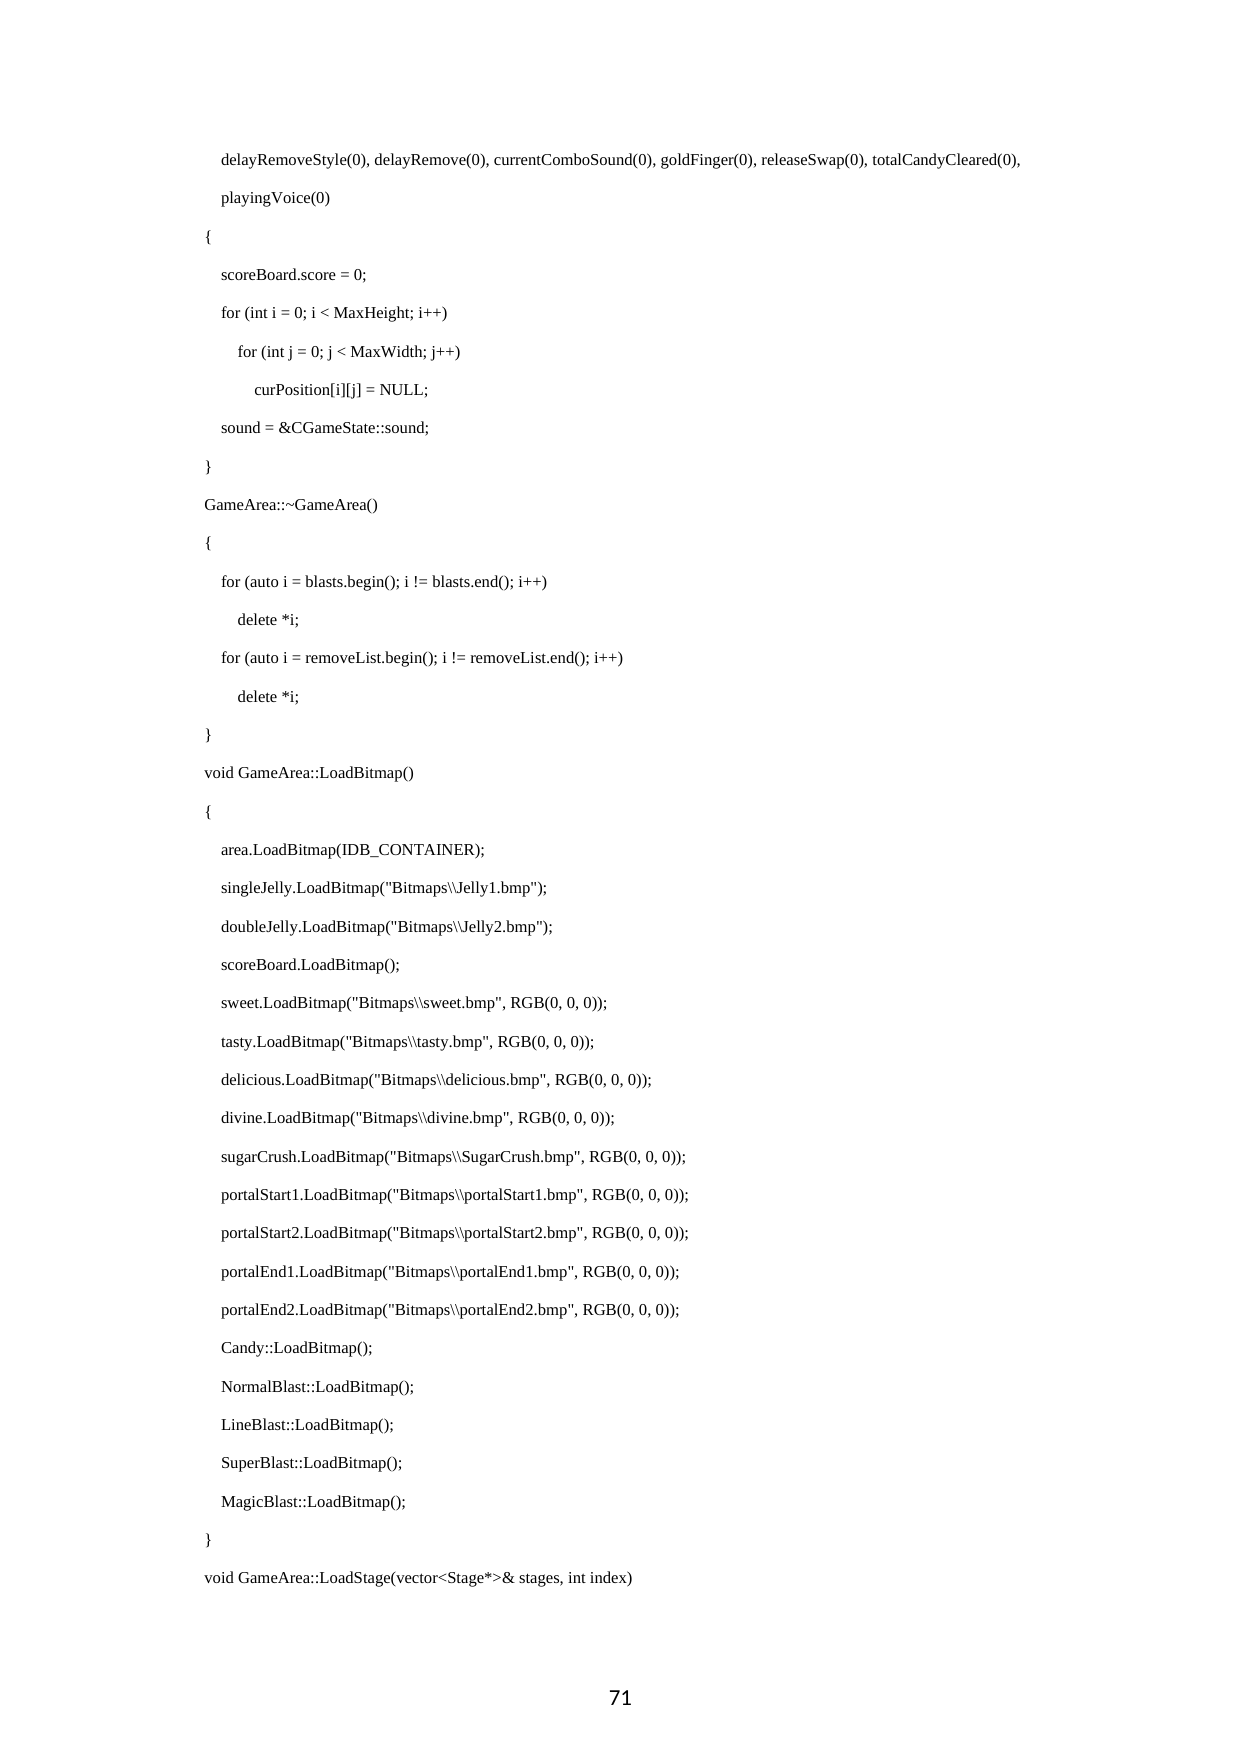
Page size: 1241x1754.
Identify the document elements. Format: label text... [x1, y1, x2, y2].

list SuperBlast::LoadBitmap(); [187, 1453, 1053, 1472]
list portalStart2.LoadBitmap("Bitmaps\\portalStart2.bmp", RGB(0, 0, 0)); [187, 1223, 1053, 1242]
list { [187, 227, 1053, 246]
list doubleJelly.LoadBitmap("Bitmaps\\Jelly2.bmp"); [187, 917, 1053, 936]
list portalStart1.LoadBitmap("Bitmaps\\portalStart1.bmp", RGB(0, 0, 0)); [187, 1185, 1053, 1204]
list portalEnd2.LoadBitmap("Bitmaps\\portalEnd2.bmp", RGB(0, 0, 0)); [187, 1300, 1053, 1319]
list } [187, 725, 1053, 744]
list portalEnd1.LoadBitmap("Bitmaps\\portalEnd1.bmp", RGB(0, 0, 0)); [187, 1262, 1053, 1281]
list singleJelly.LoadBitmap("Bitmaps\\Jelly1.bmp"); [187, 878, 1053, 897]
list delete *i; [187, 610, 1053, 629]
list { [187, 802, 1053, 821]
list sweet.LoadBitmap("Bitmaps\\sweet.bmp", RGB(0, 0, 0)); [187, 993, 1053, 1012]
list curPosition[i][j] = NULL; [187, 380, 1053, 399]
list sugarCrush.LoadBitmap("Bitmaps\\SugarCrush.bmp", RGB(0, 0, 0)); [187, 1147, 1053, 1166]
list void GameArea::LoadBitmap() [187, 763, 1053, 782]
list GameArea::~GameArea() [187, 495, 1053, 514]
list playingVoice(0) [187, 188, 1053, 207]
list } [187, 1530, 1053, 1549]
list delicious.LoadBitmap("Bitmaps\\delicious.bmp", RGB(0, 0, 0)); [187, 1070, 1053, 1089]
list void GameArea::LoadStage(vector<Stage*>& stages, int index) [187, 1568, 1053, 1587]
list for (int j = 0; j < MaxWidth; j++) [187, 342, 1053, 361]
list Candy::LoadBitmap(); [187, 1338, 1053, 1357]
list for (int i = 0; i < MaxHeight; i++) [187, 303, 1053, 322]
list tasty.LoadBitmap("Bitmaps\\tasty.bmp", RGB(0, 0, 0)); [187, 1032, 1053, 1051]
list LineBlast::LoadBitmap(); [187, 1415, 1053, 1434]
list area.LoadBitmap(IDB_CONTAINER); [187, 840, 1053, 859]
list MagicBlast::LoadBitmap(); [187, 1492, 1053, 1511]
list scoreBoard.LoadBitmap(); [187, 955, 1053, 974]
list for (auto i = blasts.begin(); i != blasts.end(); i++) [187, 572, 1053, 591]
list } [187, 457, 1053, 476]
list for (auto i = removeList.begin(); i != removeList.end(); i++) [187, 648, 1053, 667]
list sound = &CGameState::sound; [187, 418, 1053, 437]
list scoreBoard.score = 0; [187, 265, 1053, 284]
list divine.LoadBitmap("Bitmaps\\divine.bmp", RGB(0, 0, 0)); [187, 1108, 1053, 1127]
list delayRemoveStyle(0), delayRemove(0), currentComboSound(0), goldFinger(0), releaseSwap(0), totalCandyCleared(0), [187, 150, 1053, 169]
list NormalBlast::LoadBitmap(); [187, 1377, 1053, 1396]
list delete *i; [187, 687, 1053, 706]
list { [187, 533, 1053, 552]
